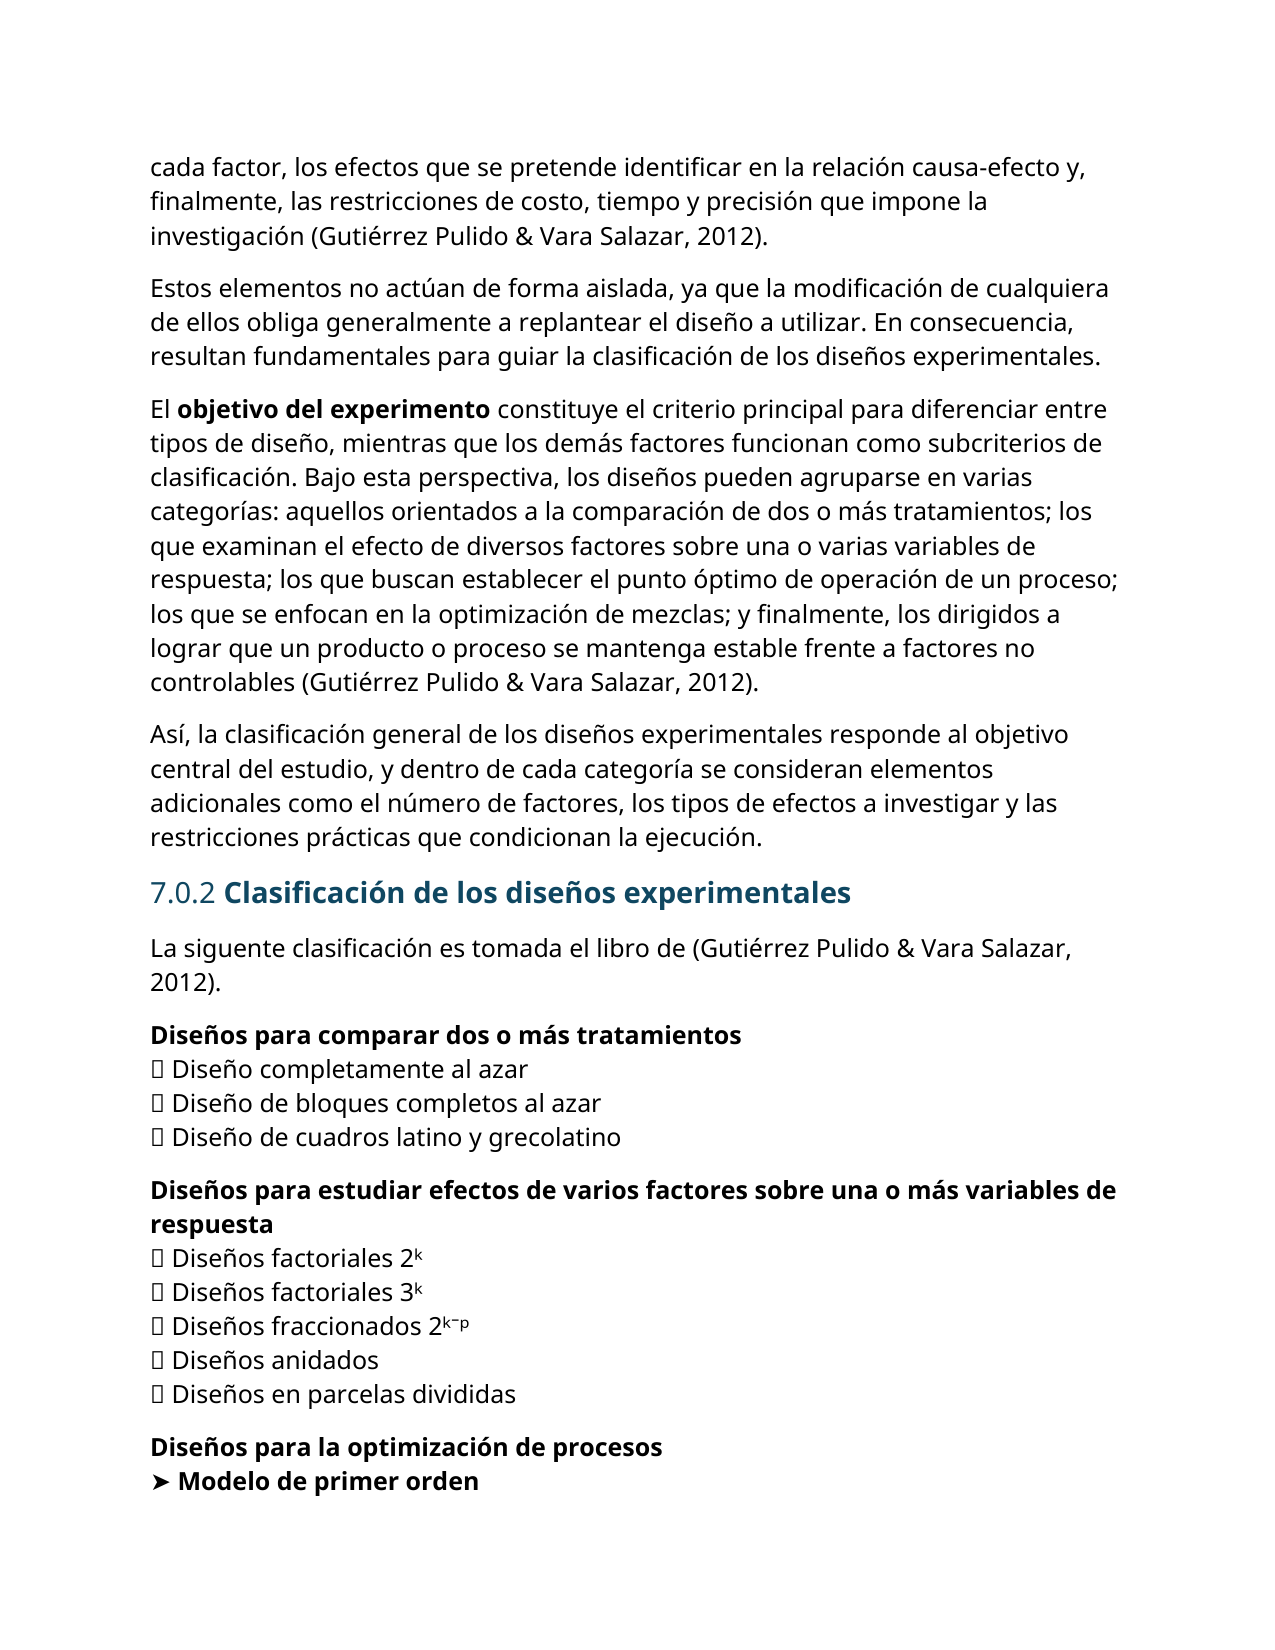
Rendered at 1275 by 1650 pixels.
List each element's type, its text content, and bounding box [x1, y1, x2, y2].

text Así, la clasificación general de los diseños experimentales responde al objetivo central del estudio, y dentro de cada categoría se consideran elementos adicionales como el número de factores, los tipos de efectos a investigar y las restricciones prácticas que condicionan la ejecución. [150, 717, 1125, 853]
text Estos elementos no actúan de forma aislada, ya que la modificación de cualquiera de ellos obliga generalmente a replantear el diseño a utilizar. En consecuencia, resultan fundamentales para guiar la clasificación de los diseños experimentales. [150, 271, 1125, 373]
subtitle 7.0.2 Clasificación de los diseños experimentales [150, 872, 1125, 912]
text La siguente clasificación es tomada el libro de (Gutiérrez Pulido & Vara Salazar, 2012). [150, 931, 1125, 999]
text El objetivo del experimento constituye el criterio principal para diferenciar entre tipos de diseño, mientras que los demás factores funcionan como subcriterios de clasificación. Bajo esta perspectiva, los diseños pueden agruparse en varias categorías: aquellos orientados a la comparación de dos o más tratamientos; los que examinan el efecto de diversos factores sobre una o varias variables de respuesta; los que buscan establecer el punto óptimo de operación de un proceso; los que se enfocan en la optimización de mezclas; y finalmente, los dirigidos a lograr que un producto o proceso se mantenga estable frente a factores no controlables (Gutiérrez Pulido & Vara Salazar, 2012). [150, 392, 1125, 698]
text Diseños para comparar dos o más tratamientos 🔹 Diseño completamente al azar 🔹 Diseño de bloques completos al azar 🔹 Diseño de cuadros latino y grecolatino [150, 1017, 1125, 1154]
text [150, 1430, 1125, 1498]
text Diseños para estudiar efectos de varios factores sobre una o más variables de respuesta 🔹 Diseños factoriales 2ᵏ 🔹 Diseños factoriales 3ᵏ 🔹 Diseños fraccionados 2ᵏ⁻ᵖ 🔹 Diseños anidados 🔹 Diseños en parcelas divididas [150, 1172, 1125, 1411]
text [150, 150, 1125, 252]
